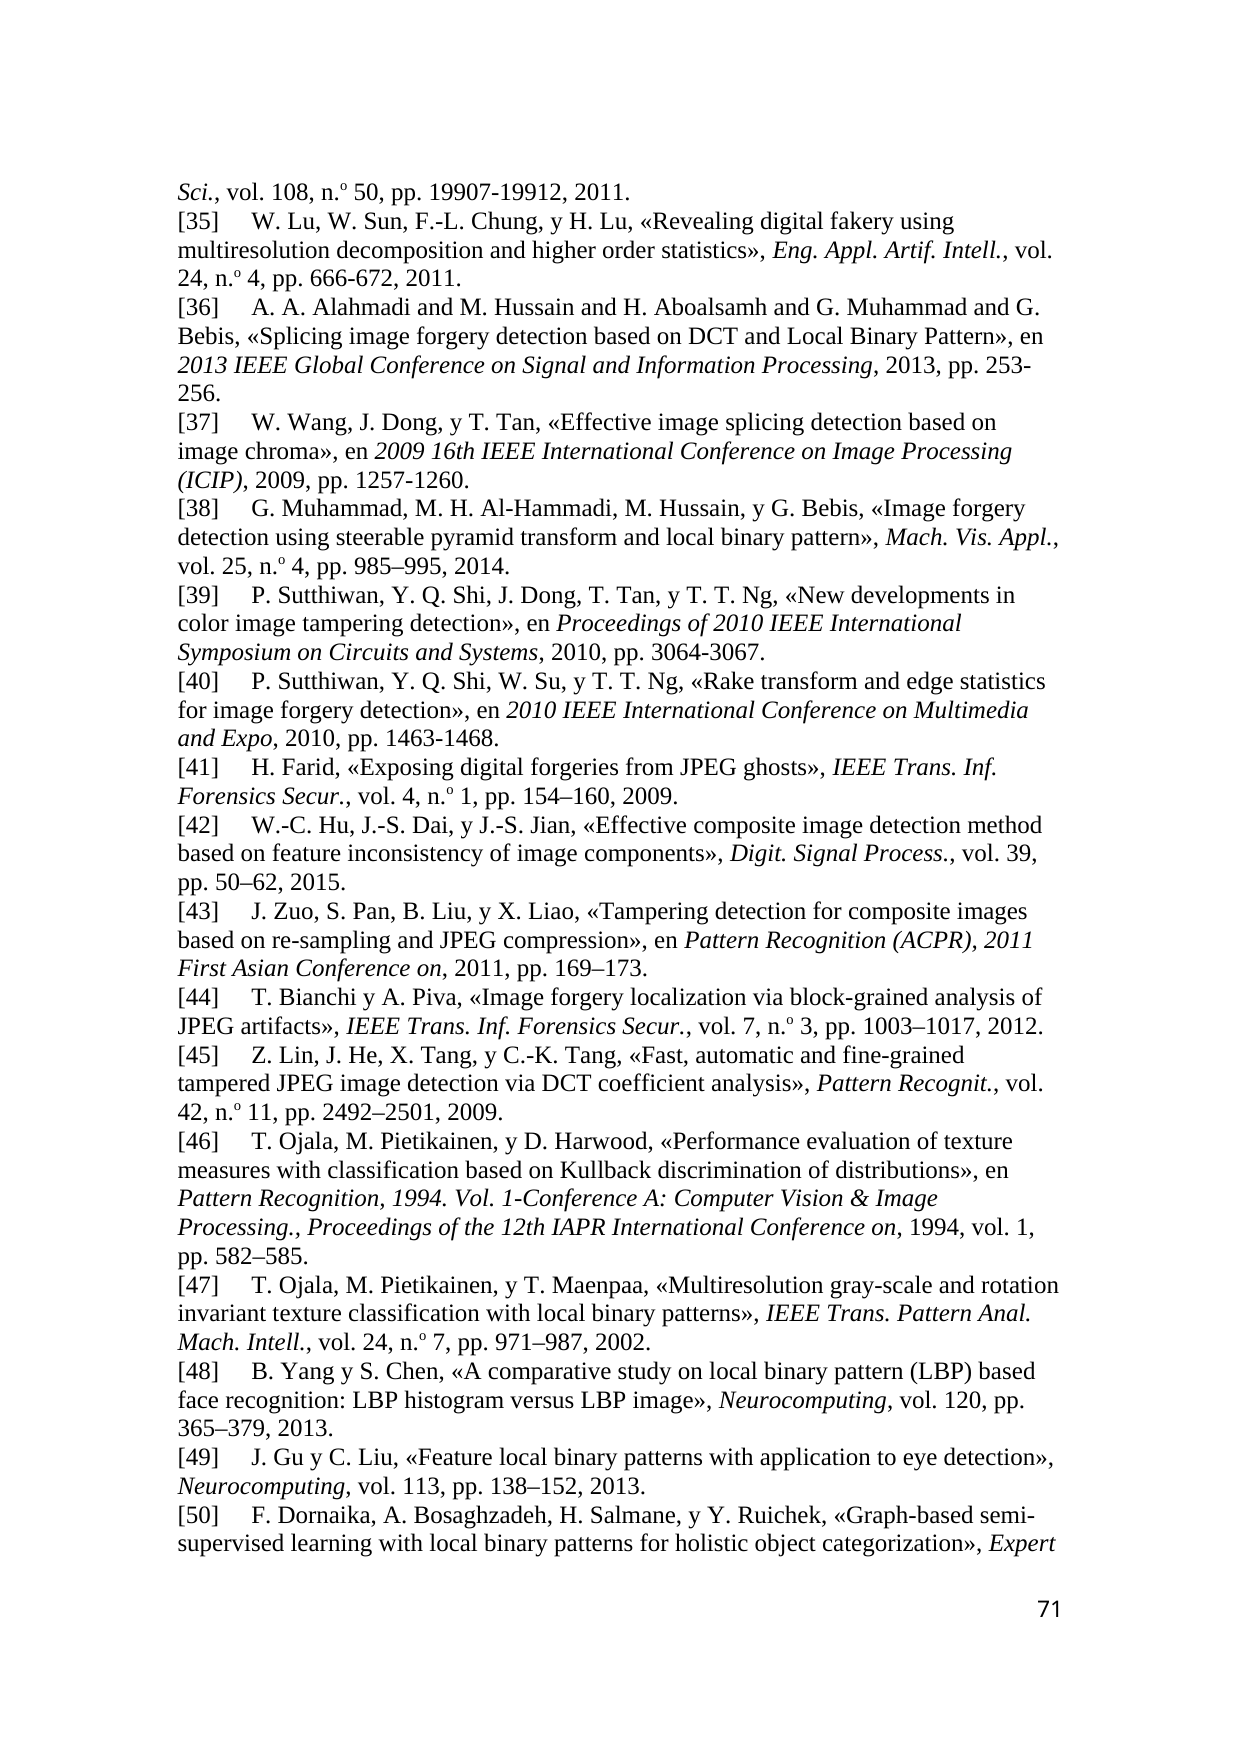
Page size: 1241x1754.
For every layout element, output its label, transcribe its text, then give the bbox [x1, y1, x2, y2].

text [41] H. Farid, «Exposing digital forgeries from JPEG ghosts», IEEE Trans. Inf. Forensics Secur., vol. 4, n.o 1, pp. 154–160, 2009. [177, 752, 1063, 810]
text [40] P. Sutthiwan, Y. Q. Shi, W. Su, y T. T. Ng, «Rake transform and edge statistics for image forgery detection», en 2010 IEEE International Conference on Multimedia and Expo, 2010, pp. 1463-1468. [177, 666, 1063, 752]
text [37] W. Wang, J. Dong, y T. Tan, «Effective image splicing detection based on image chroma», en 2009 16th IEEE International Conference on Image Processing (ICIP), 2009, pp. 1257-1260. [177, 407, 1063, 493]
text [39] P. Sutthiwan, Y. Q. Shi, J. Dong, T. Tan, y T. T. Ng, «New developments in color image tampering detection», en Proceedings of 2010 IEEE International Symposium on Circuits and Systems, 2010, pp. 3064-3067. [177, 580, 1063, 666]
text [177, 177, 1063, 206]
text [177, 1500, 1063, 1557]
text [44] T. Bianchi y A. Piva, «Image forgery localization via block-grained analysis of JPEG artifacts», IEEE Trans. Inf. Forensics Secur., vol. 7, n.o 3, pp. 1003–1017, 2012. [177, 982, 1063, 1040]
text [49] J. Gu y C. Liu, «Feature local binary patterns with application to eye detection», Neurocomputing, vol. 113, pp. 138–152, 2013. [177, 1442, 1063, 1500]
text [48] B. Yang y S. Chen, «A comparative study on local binary pattern (LBP) based face recognition: LBP histogram versus LBP image», Neurocomputing, vol. 120, pp. 365–379, 2013. [177, 1356, 1063, 1442]
text [45] Z. Lin, J. He, X. Tang, y C.-K. Tang, «Fast, automatic and fine-grained tampered JPEG image detection via DCT coefficient analysis», Pattern Recognit., vol. 42, n.o 11, pp. 2492–2501, 2009. [177, 1040, 1063, 1126]
text [43] J. Zuo, S. Pan, B. Liu, y X. Liao, «Tampering detection for composite images based on re-sampling and JPEG compression», en Pattern Recognition (ACPR), 2011 First Asian Conference on, 2011, pp. 169–173. [177, 896, 1063, 982]
text [36] A. A. Alahmadi and M. Hussain and H. Aboalsamh and G. Muhammad and G. Bebis, «Splicing image forgery detection based on DCT and Local Binary Pattern», en 2013 IEEE Global Conference on Signal and Information Processing, 2013, pp. 253-256. [177, 292, 1063, 407]
text [46] T. Ojala, M. Pietikainen, y D. Harwood, «Performance evaluation of texture measures with classification based on Kullback discrimination of distributions», en Pattern Recognition, 1994. Vol. 1-Conference A: Computer Vision & Image Processing., Proceedings of the 12th IAPR International Conference on, 1994, vol. 1, pp. 582–585. [177, 1126, 1063, 1270]
text [47] T. Ojala, M. Pietikainen, y T. Maenpaa, «Multiresolution gray-scale and rotation invariant texture classification with local binary patterns», IEEE Trans. Pattern Anal. Mach. Intell., vol. 24, n.o 7, pp. 971–987, 2002. [177, 1270, 1063, 1356]
text [42] W.-C. Hu, J.-S. Dai, y J.-S. Jian, «Effective composite image detection method based on feature inconsistency of image components», Digit. Signal Process., vol. 39, pp. 50–62, 2015. [177, 810, 1063, 896]
text [38] G. Muhammad, M. H. Al-Hammadi, M. Hussain, y G. Bebis, «Image forgery detection using steerable pyramid transform and local binary pattern», Mach. Vis. Appl., vol. 25, n.o 4, pp. 985–995, 2014. [177, 493, 1063, 580]
text [35] W. Lu, W. Sun, F.-L. Chung, y H. Lu, «Revealing digital fakery using multiresolution decomposition and higher order statistics», Eng. Appl. Artif. Intell., vol. 24, n.o 4, pp. 666-672, 2011. [177, 206, 1063, 292]
